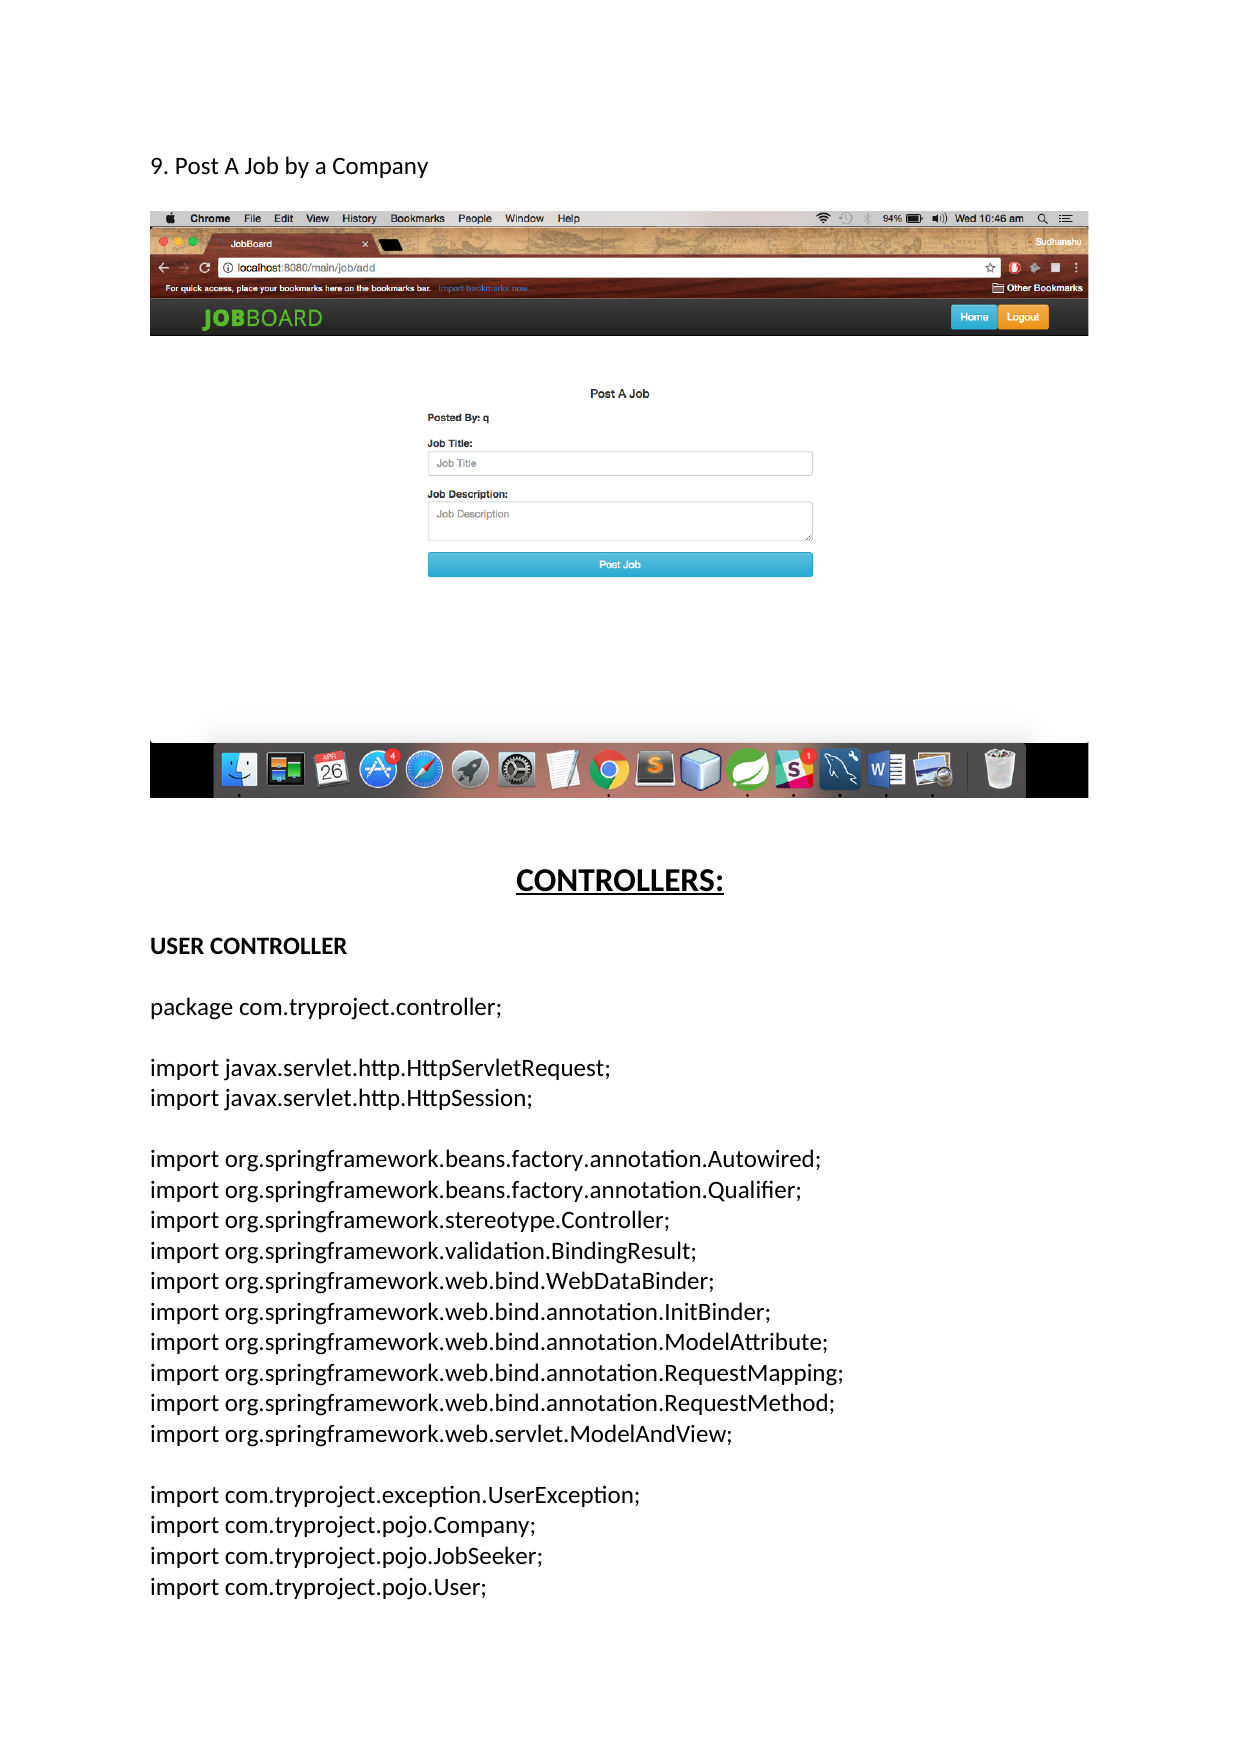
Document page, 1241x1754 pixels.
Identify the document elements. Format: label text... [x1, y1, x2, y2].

text import com.tryproject.pojo.JobSeeker; [150, 1540, 1090, 1571]
text import org.springframework.web.bind.WebDataBinder; [150, 1266, 1090, 1296]
text 9. Post A Job by a Company [150, 150, 1090, 181]
text import org.springframework.web.bind.annotation.ModelAttribute; [150, 1327, 1090, 1357]
text USER CONTROLLER [150, 930, 1090, 960]
text CONTROLLERS: [150, 858, 1090, 899]
text import javax.servlet.http.HttpSession; [150, 1082, 1090, 1113]
text import javax.servlet.http.HttpServletRequest; [150, 1052, 1090, 1082]
text import org.springframework.validation.BindingResult; [150, 1235, 1090, 1266]
text import com.tryproject.pojo.User; [150, 1571, 1090, 1601]
text import org.springframework.stereotype.Controller; [150, 1204, 1090, 1235]
text import org.springframework.web.bind.annotation.InitBinder; [150, 1296, 1090, 1327]
picture [150, 211, 1089, 798]
text import org.springframework.beans.factory.annotation.Qualifier; [150, 1174, 1090, 1204]
text import com.tryproject.exception.UserException; [150, 1479, 1090, 1510]
text import org.springframework.web.bind.annotation.RequestMethod; [150, 1388, 1090, 1418]
text import org.springframework.beans.factory.annotation.Autowired; [150, 1143, 1090, 1174]
text import org.springframework.web.bind.annotation.RequestMapping; [150, 1357, 1090, 1388]
text import com.tryproject.pojo.Company; [150, 1510, 1090, 1540]
text import org.springframework.web.servlet.ModelAndView; [150, 1418, 1090, 1449]
text package com.tryproject.controller; [150, 991, 1090, 1021]
